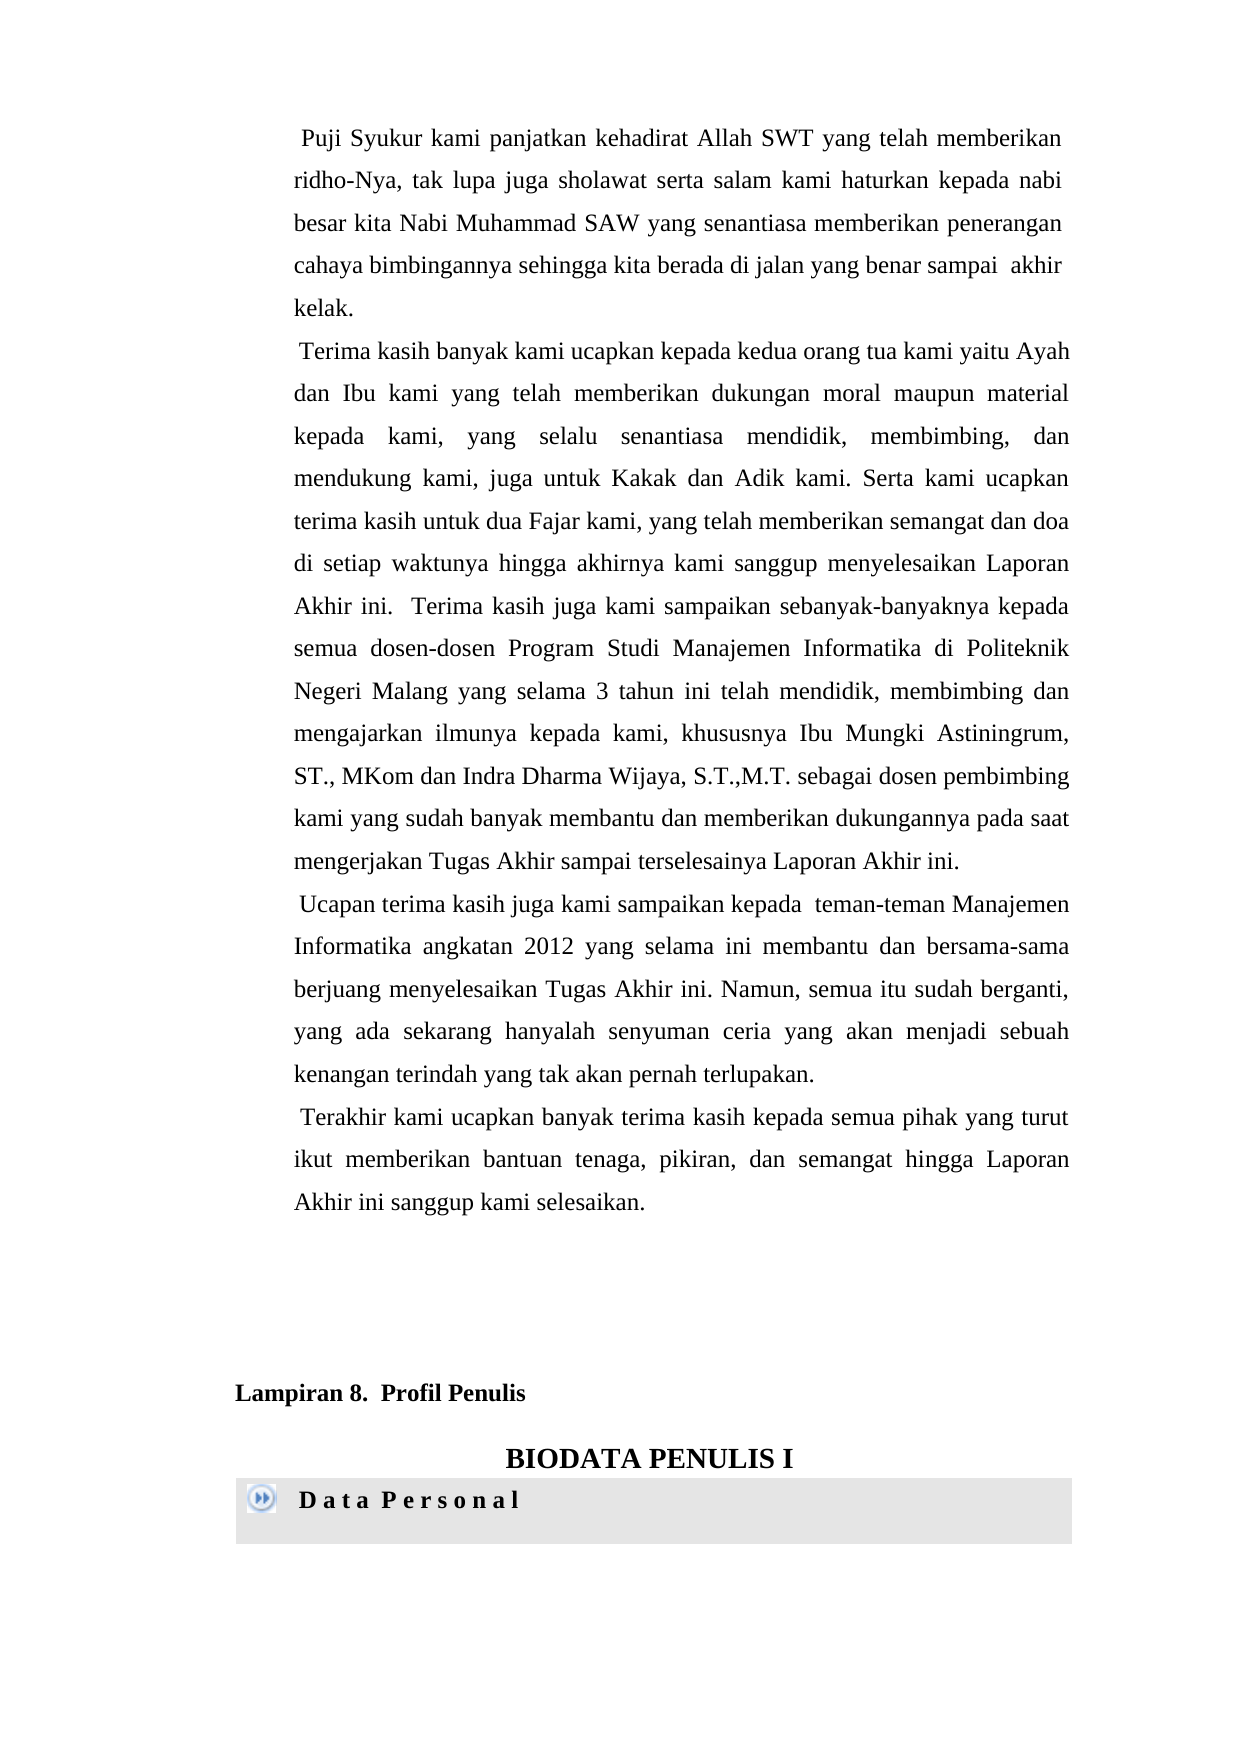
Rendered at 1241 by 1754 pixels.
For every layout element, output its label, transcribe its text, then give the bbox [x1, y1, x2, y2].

text Terima kasih banyak kami ucapkan kepada kedua orang tua kami yaitu Ayah dan Ibu kami yang telah memberikan dukungan moral maupun material kepada kami, yang selalu senantiasa mendidik, membimbing, dan mendukung kami, juga untuk Kakak dan Adik kami. Serta kami ucapkan terima kasih untuk dua Fajar kami, yang telah memberikan semangat dan doa di setiap waktunya hingga akhirnya kami sanggup menyelesaikan Laporan Akhir ini. Terima kasih juga kami sampaikan sebanyak-banyaknya kepada semua dosen-dosen Program Studi Manajemen Informatika di Politeknik Negeri Malang yang selama 3 tahun ini telah mendidik, membimbing dan mengajarkan ilmunya kepada kami, khususnya Ibu Mungki Astiningrum, ST., MKom dan Indra Dharma Wijaya, S.T.,M.T. sebagai dosen pembimbing kami yang sudah banyak membantu dan memberikan dukungannya pada saat mengerjakan Tugas Akhir sampai terselesainya Laporan Akhir ini. [292, 336, 1070, 874]
text BIODATA PENULIS I [257, 1441, 1042, 1475]
text Puji Syukur kami panjatkan kehadirat Allah SWT yang telah memberikan ridho-Nya, tak lupa juga sholawat serta salam kami haturkan kepada nabi besar kita Nabi Muhammad SAW yang senantiasa memberikan penerangan cahaya bimbingannya sehingga kita berada di jalan yang benar sampai akhir kelak. [292, 123, 1063, 321]
picture [247, 1484, 277, 1513]
text Lampiran 8. Profil Penulis [235, 1378, 1051, 1407]
text Terakhir kami ucapkan banyak terima kasih kepada semua pihak yang turut ikut memberikan bantuan tenaga, pikiran, dan semangat hingga Laporan Akhir ini sanggup kami selesaikan. [292, 1102, 1070, 1216]
text Ucapan terima kasih juga kami sampaikan kepada teman-teman Manajemen Informatika angkatan 2012 yang selama ini membantu dan bersama-sama berjuang menyelesaikan Tugas Akhir ini. Namun, semua itu sudah berganti, yang ada sekarang hanyalah senyuman ceria yang akan menjadi sebuah kenangan terindah yang tak akan pernah terlupakan. [292, 889, 1070, 1087]
